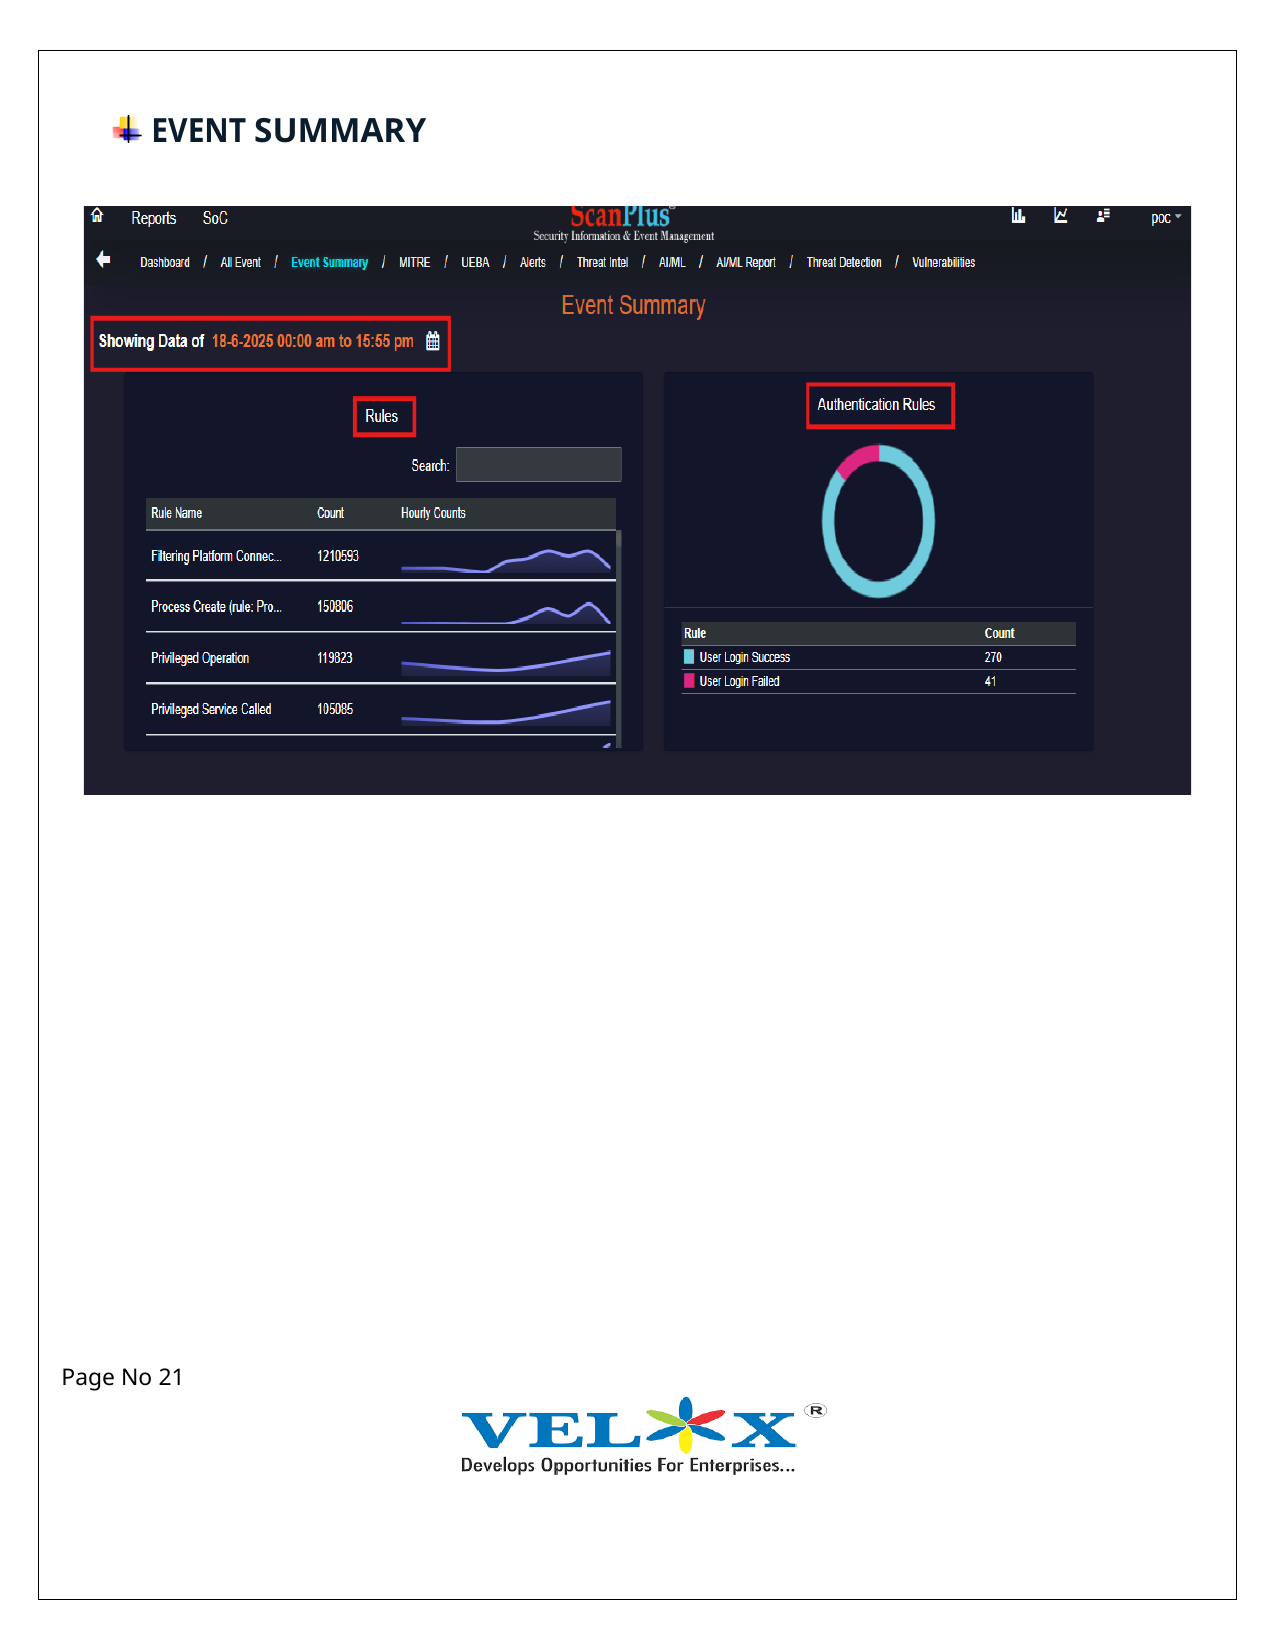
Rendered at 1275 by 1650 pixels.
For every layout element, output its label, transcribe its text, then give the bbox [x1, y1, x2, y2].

picture [112, 115, 142, 143]
picture [433, 1392, 842, 1485]
subtitle EVENT SUMMARY [112, 107, 1236, 153]
picture [83, 206, 1192, 795]
